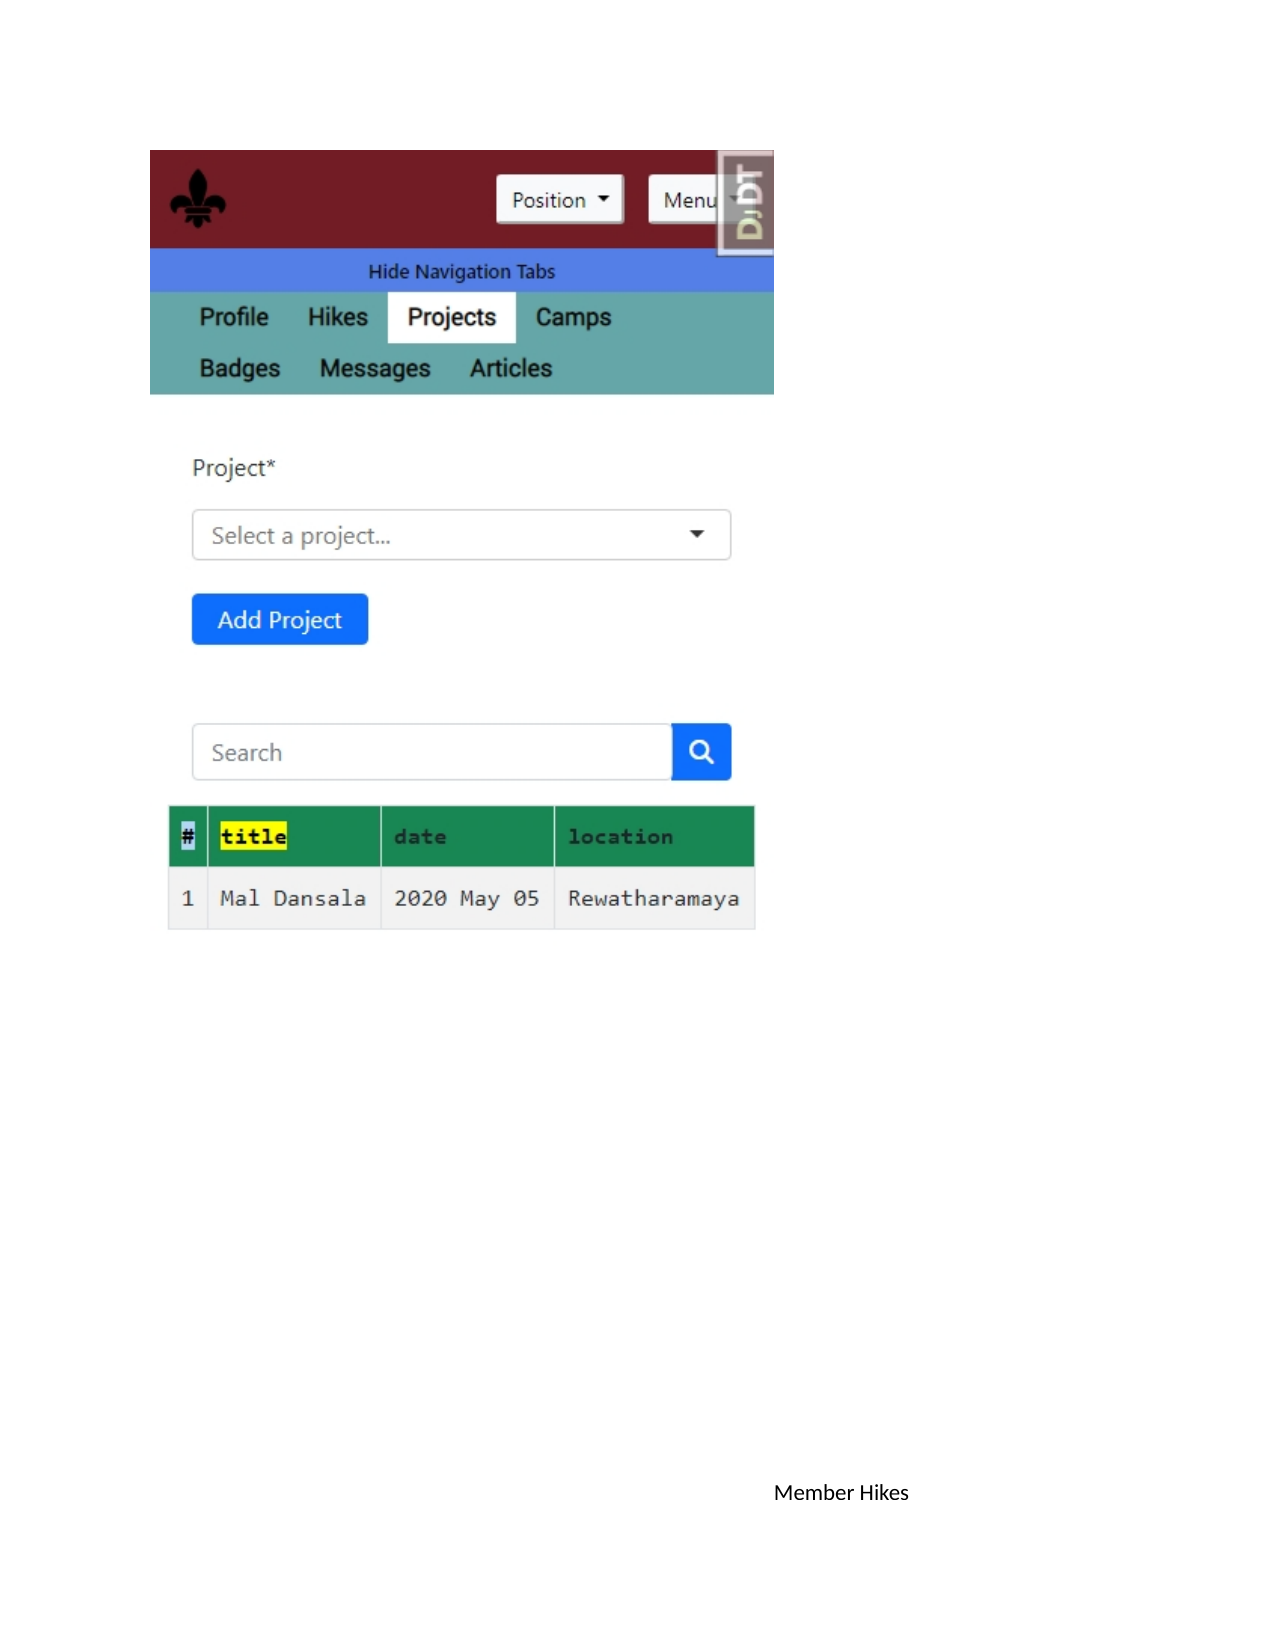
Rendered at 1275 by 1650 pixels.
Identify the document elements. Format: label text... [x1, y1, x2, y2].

picture [150, 150, 774, 1500]
text Member Hikes [774, 150, 1125, 1500]
